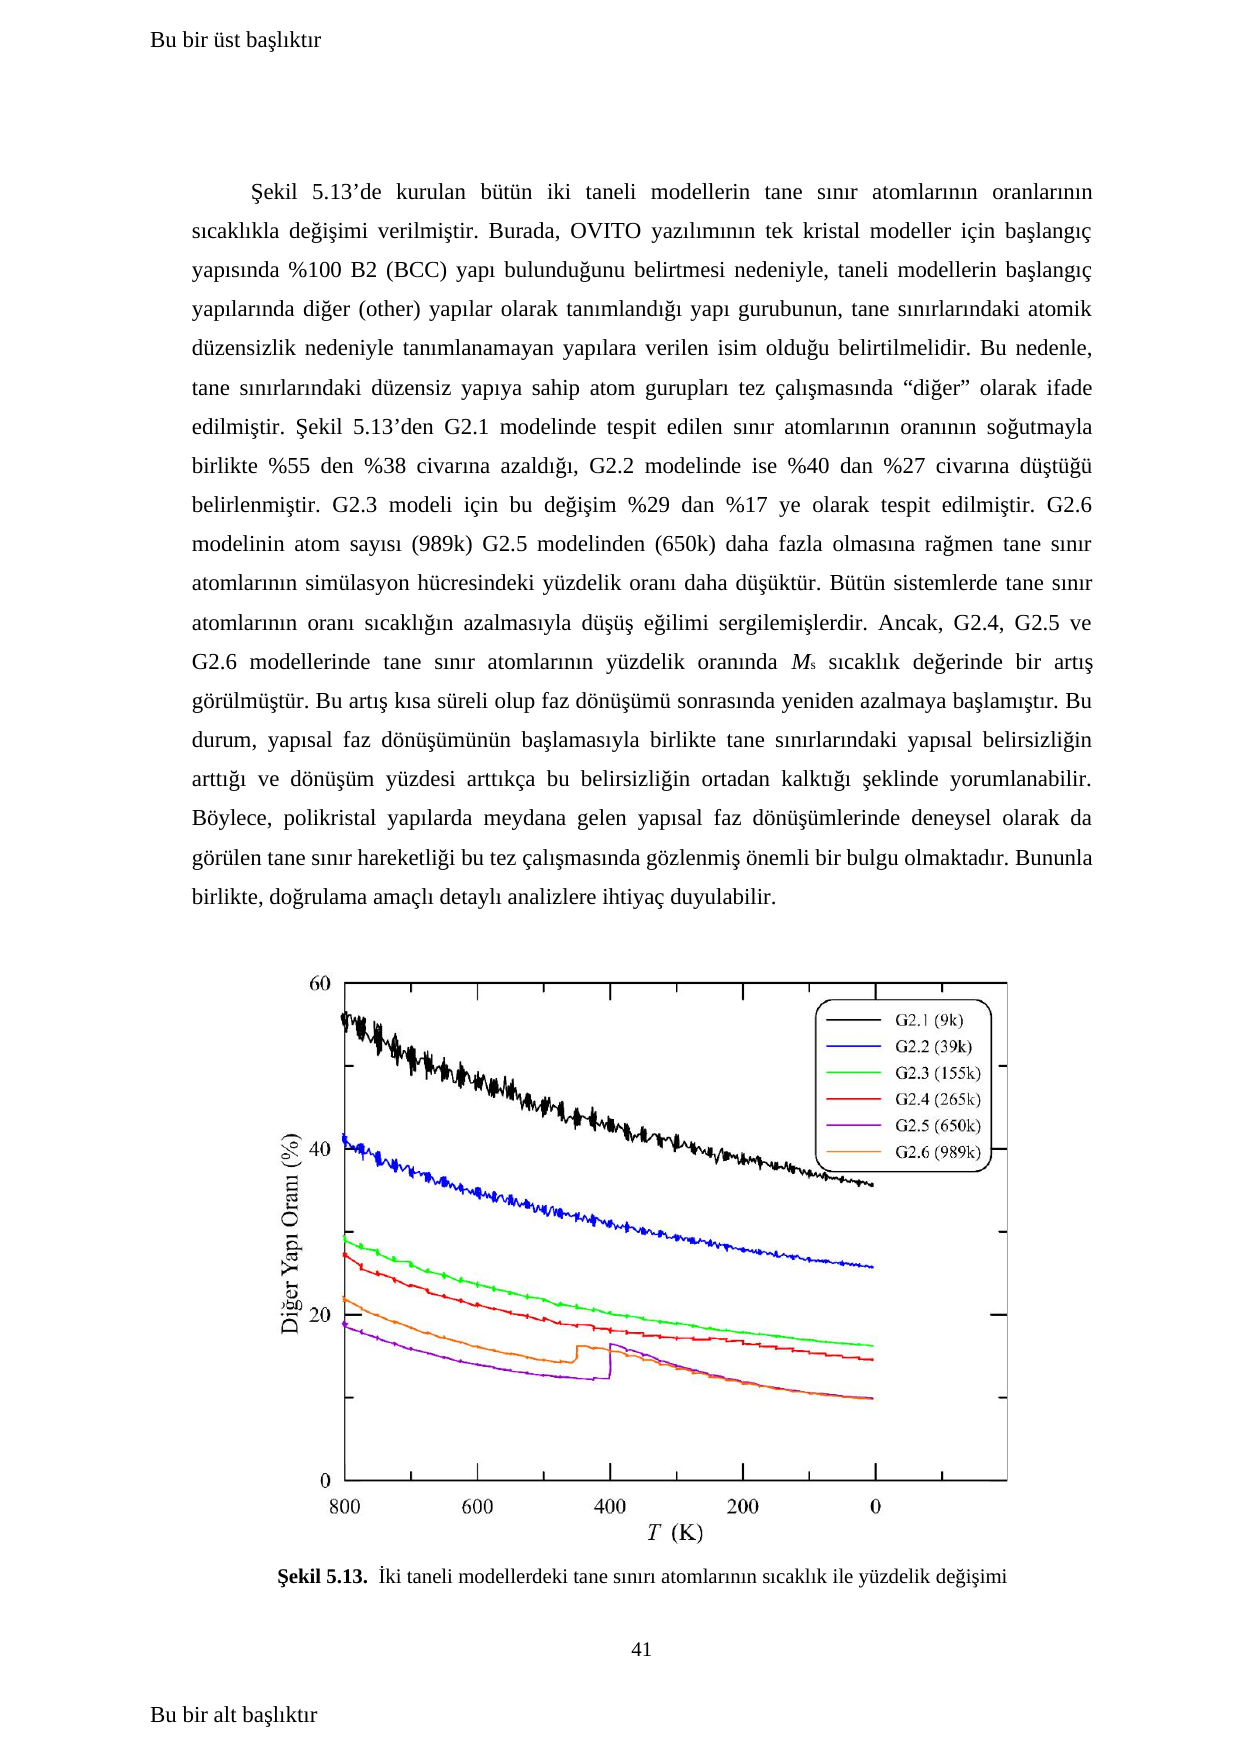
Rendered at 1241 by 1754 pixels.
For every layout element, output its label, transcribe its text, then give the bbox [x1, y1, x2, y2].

text Şekil 5.13’de kurulan bütün iki taneli modellerin tane sınır atomlarının oranlarının sıcaklıkla değişimi verilmiştir. Burada, OVITO yazılımının tek kristal modeller için başlangıç yapısında %100 B2 (BCC) yapı bulunduğunu belirtmesi nedeniyle, taneli modellerin başlangıç yapılarında diğer (other) yapılar olarak tanımlandığı yapı gurubunun, tane sınırlarındaki atomik düzensizlik nedeniyle tanımlanamayan yapılara verilen isim olduğu belirtilmelidir. Bu nedenle, tane sınırlarındaki düzensiz yapıya sahip atom gurupları tez çalışmasında “diğer” olarak ifade edilmiştir. Şekil 5.13’den G2.1 modelinde tespit edilen sınır atomlarının oranının soğutmayla birlikte %55 den %38 civarına azaldığı, G2.2 modelinde ise %40 dan %27 civarına düştüğü belirlenmiştir. G2.3 modeli için bu değişim %29 dan %17 ye olarak tespit edilmiştir. G2.6 modelinin atom sayısı (989k) G2.5 modelinden (650k) daha fazla olmasına rağmen tane sınır atomlarının simülasyon hücresindeki yüzdelik oranı daha düşüktür. Bütün sistemlerde tane sınır atomlarının oranı sıcaklığın azalmasıyla düşüş eğilimi sergilemişlerdir. Ancak, G2.4, G2.5 ve G2.6 modellerinde tane sınır atomlarının yüzdelik oranında Ms sıcaklık değerinde bir artış görülmüştür. Bu artış kısa süreli olup faz dönüşümü sonrasında yeniden azalmaya başlamıştır. Bu durum, yapısal faz dönüşümünün başlamasıyla birlikte tane sınırlarındaki yapısal belirsizliğin arttığı ve dönüşüm yüzdesi arttıkça bu belirsizliğin ortadan kalktığı şeklinde yorumlanabilir. Böylece, polikristal yapılarda meydana gelen yapısal faz dönüşümlerinde deneysel olarak da görülen tane sınır hareketliği bu tez çalışmasında gözlenmiş önemli bir bulgu olmaktadır. Bununla birlikte, doğrulama amaçlı detaylı analizlere ihtiyaç duyulabilir. [192, 178, 1094, 909]
text Şekil 5.13. İki taneli modellerdeki tane sınırı atomlarının sıcaklık ile yüzdelik değişimi [277, 1564, 1094, 1588]
picture [276, 971, 1008, 1544]
text 41 [150, 1637, 1133, 1661]
